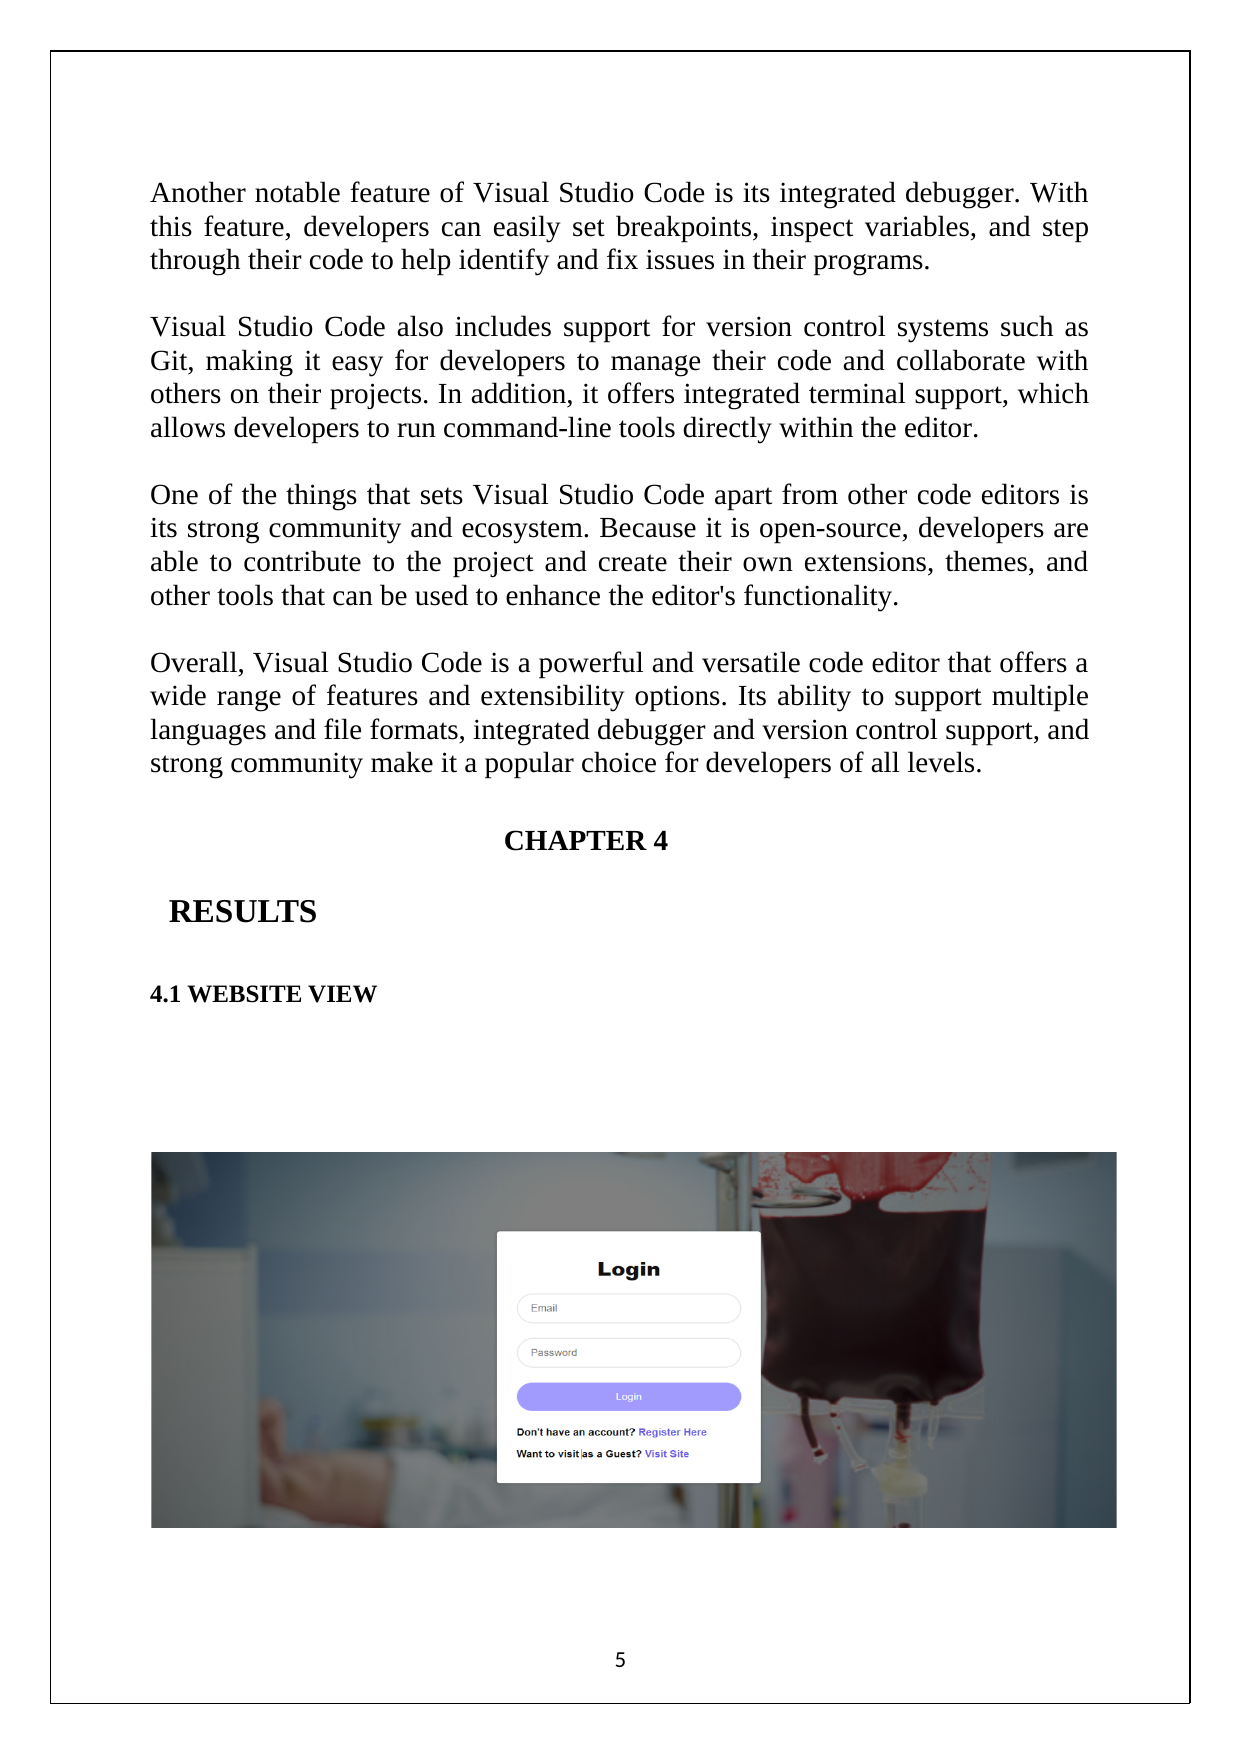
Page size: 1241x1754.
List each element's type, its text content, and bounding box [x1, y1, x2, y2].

text Another notable feature of Visual Studio Code is its integrated debugger. With this feature, developers can easily set breakpoints, inspect variables, and step through their code to help identify and fix issues in their programs. [150, 175, 1090, 276]
text 4.1 WEBSITE VIEW [150, 979, 1063, 1008]
text Overall, Visual Studio Code is a powerful and versatile code editor that offers a wide range of features and extensibility options. Its ability to support multiple languages and file formats, integrated debugger and version control support, and strong community make it a popular choice for developers of all levels. [150, 645, 1090, 779]
text One of the things that sets Visual Studio Code apart from other code editors is its strong community and ecosystem. Because it is open-source, developers are able to contribute to the project and create their own extensions, themes, and other tools that can be used to enhance the editor's functionality. [150, 477, 1090, 611]
picture [151, 1152, 1117, 1528]
subtitle RESULTS [150, 891, 941, 929]
text Visual Studio Code also includes support for version control systems such as Git, making it easy for developers to manage their code and collaborate with others on their projects. In addition, it offers integrated terminal support, which allows developers to run command-line tools directly within the editor. [150, 309, 1090, 443]
subtitle CHAPTER 4 [489, 823, 1090, 856]
